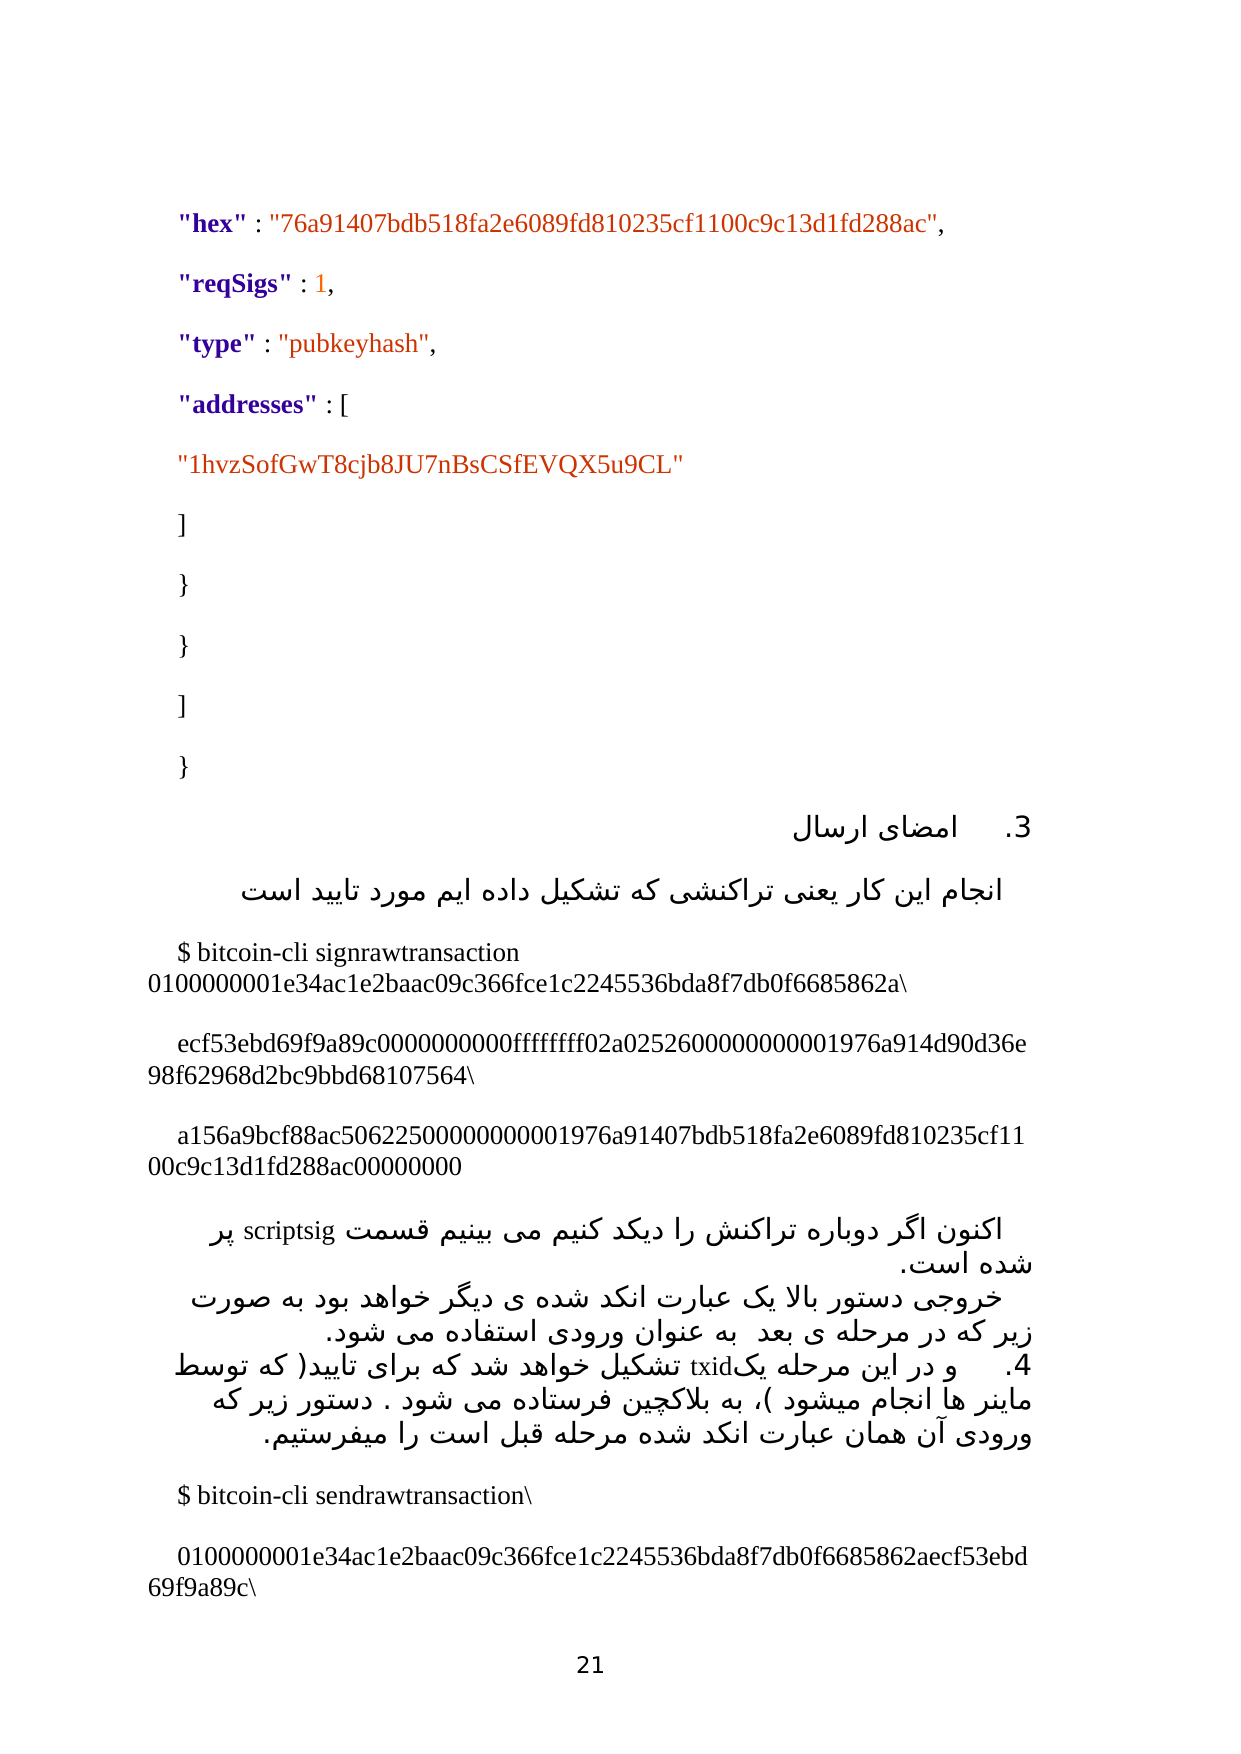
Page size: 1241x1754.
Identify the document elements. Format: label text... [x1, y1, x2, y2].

text } [148, 629, 1033, 660]
list و در این مرحله یکtxid تشکیل خواهد شد که برای تایید( که توسط ماینر ها انجام میشود )، به بلاکچین فرستاده می شود . دستور زیر که ورودی آن همان عبارت انکد شده مرحله قبل است را میفرستیم. [148, 1348, 1033, 1450]
text ] [148, 689, 1033, 720]
text ecf53ebd69f9a89c0000000000ffffffff02a0252600000000001976a914d90d36e98f62968d2bc9bbd68107564\ [148, 1028, 1033, 1090]
text 0100000001e34ac1e2baac09c366fce1c2245536bda8f7db0f6685862aecf53ebd69f9a89c\ [148, 1540, 1033, 1602]
text "addresses" : [ [148, 388, 1033, 419]
text "1hvzSofGwT8cjb8JU7nBsCSfEVQX5u9CL" [148, 448, 1033, 479]
text انجام این کار یعنی تراکنشی که تشکیل داده ایم مورد تایید است [148, 873, 1033, 907]
text "reqSigs" : 1, [148, 267, 1033, 298]
text $ bitcoin-cli sendrawtransaction\ [148, 1479, 1033, 1511]
text } [148, 569, 1033, 600]
text "hex" : "76a91407bdb518fa2e6089fd810235cf1100c9c13d1fd288ac", [148, 207, 1033, 238]
list امضای ارسال [148, 810, 1033, 844]
list a156a9bcf88ac50622500000000001976a91407bdb518fa2e6089fd810235cf1100c9c13d1fd288ac00000000 [148, 1119, 1033, 1181]
list اکنون اگر دوباره تراکنش را دیکد کنیم می بینیم قسمت scriptsig پر شده است. [148, 1212, 1033, 1280]
text "type" : "pubkeyhash", [148, 327, 1033, 358]
text $ bitcoin-cli signrawtransaction 0100000001e34ac1e2baac09c366fce1c2245536bda8f7db0f6685862a\ [148, 936, 1033, 998]
text ] [148, 508, 1033, 539]
text } [148, 749, 1033, 781]
list خروجی دستور بالا یک عبارت انکد شده ی دیگر خواهد بود به صورت زیر که در مرحله ی بعد به عنوان ورودی استفاده می شود. [148, 1280, 1033, 1348]
